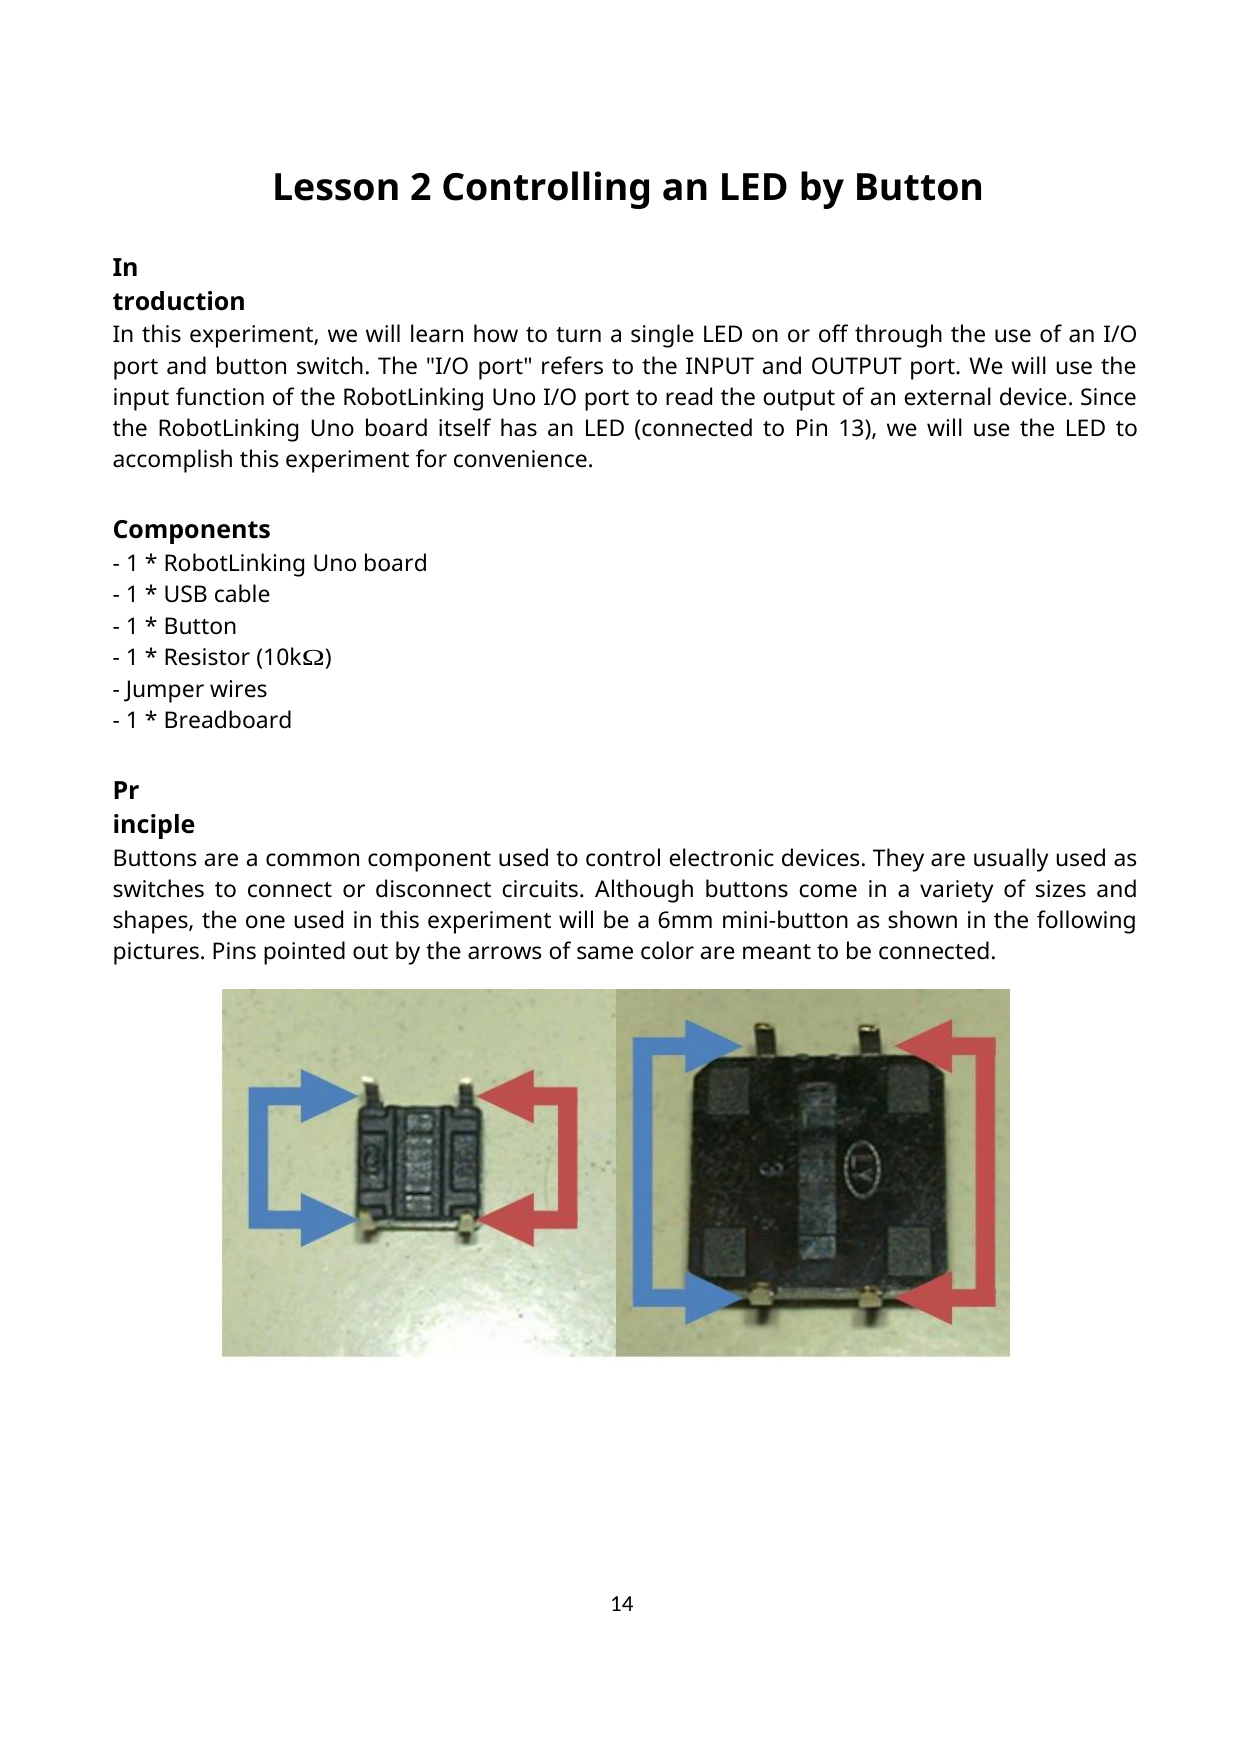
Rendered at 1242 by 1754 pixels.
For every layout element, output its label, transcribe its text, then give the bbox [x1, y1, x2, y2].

text Principle [112, 772, 222, 841]
picture [221, 989, 1010, 1361]
text - 1 * Button [112, 610, 245, 641]
text - 1 * Resistor (10kΩ) [112, 641, 339, 672]
text - 1 * Breadboard [112, 704, 296, 735]
text Components [112, 512, 271, 546]
text - 1 * USB cable [112, 578, 280, 609]
text Buttons are a common component used to control electronic devices. They are usually used as switches to connect or disconnect circuits. Although buttons come in a variety of sizes and shapes, the one used in this experiment will be a 6mm mini-button as shown in the following pictures. Pins pointed out by the arrows of same color are meant to be connected. [112, 841, 1138, 966]
text Lesson 2 Controlling an LED by Button [272, 158, 1144, 209]
text - 1 * RobotLinking Uno board [112, 547, 539, 578]
text Introduction [112, 249, 267, 318]
text - Jumper wires [112, 673, 273, 704]
text In this experiment, we will learn how to turn a single LED on or off through the use of an I/O port and button switch. The "I/O port" refers to the INPUT and OUTPUT port. We will use the input function of the RobotLinking Uno I/O port to read the output of an external device. Since the RobotLinking Uno board itself has an LED (connected to Pin 13), we will use the LED to accomplish this experiment for convenience. [112, 318, 1138, 475]
